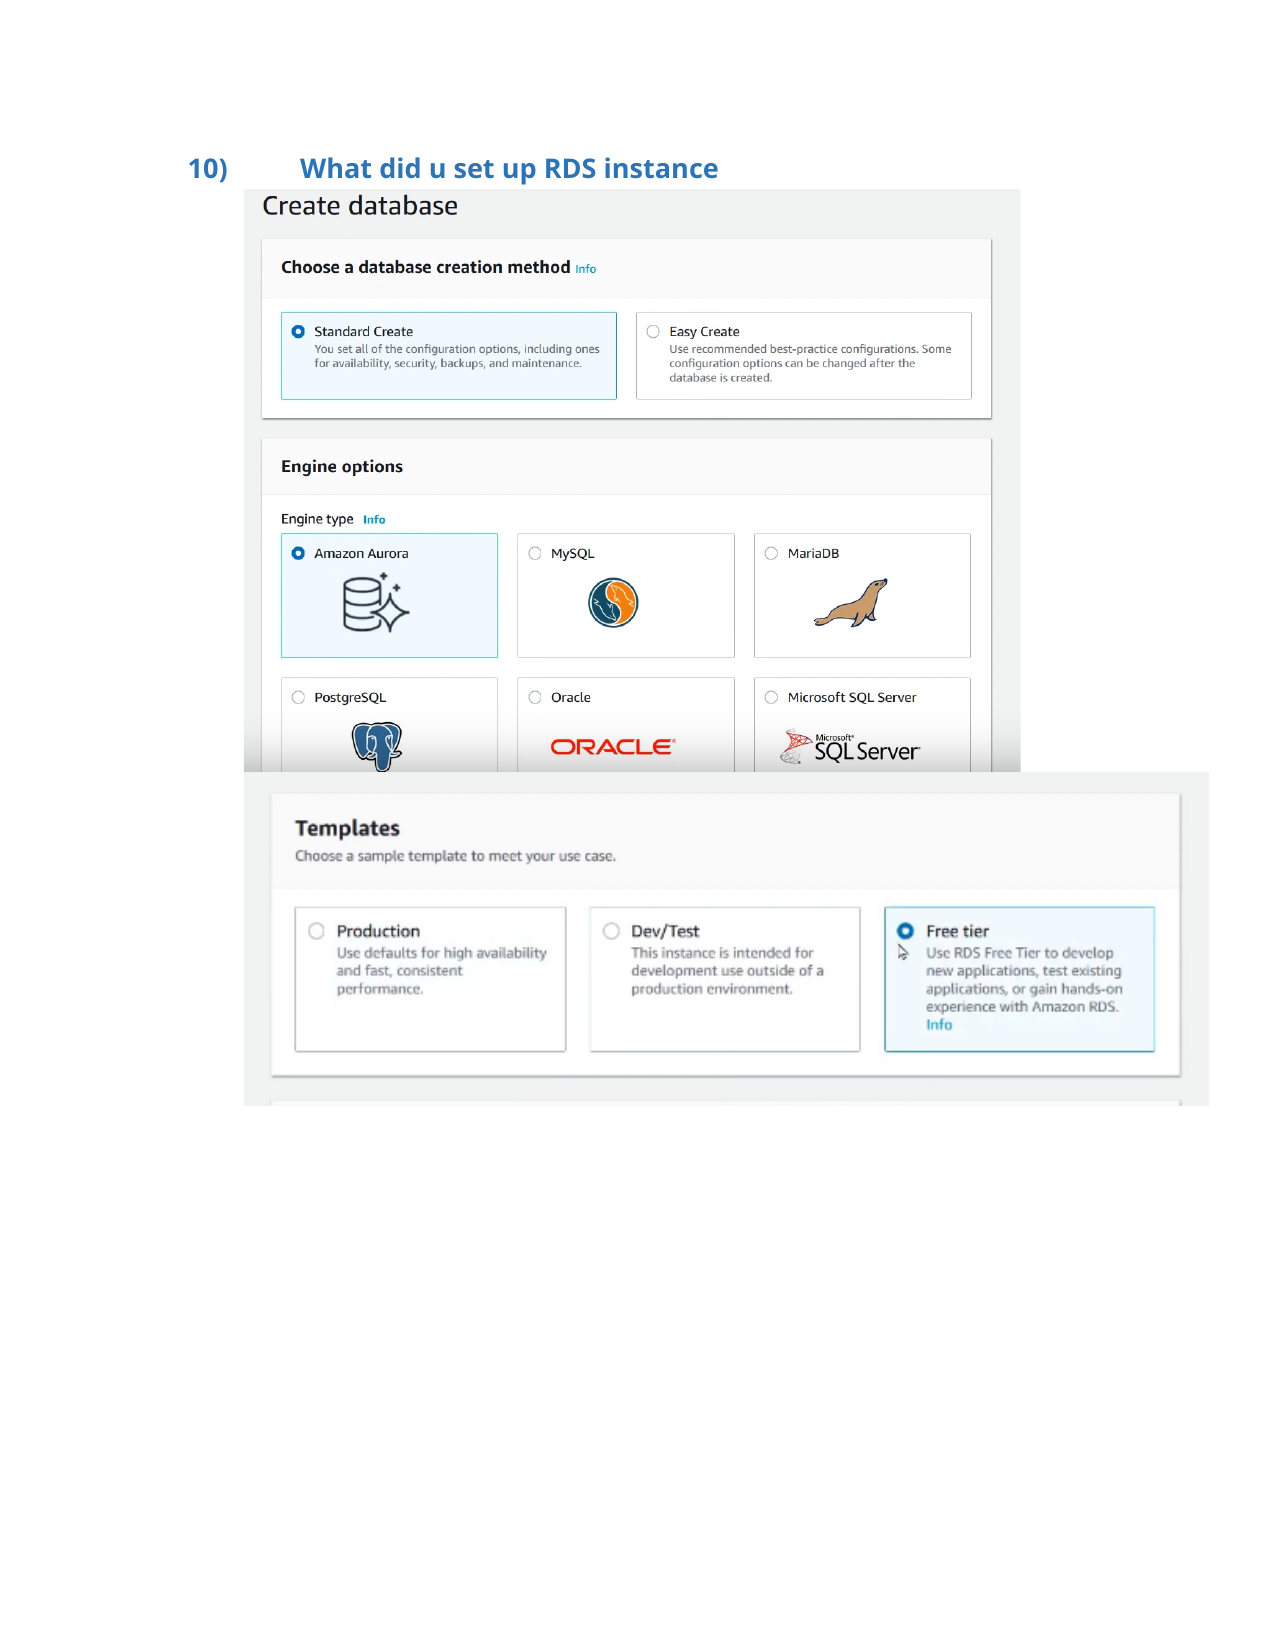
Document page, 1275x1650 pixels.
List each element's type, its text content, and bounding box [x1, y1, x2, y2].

picture [243, 189, 1210, 1106]
subtitle What did u set up RDS instance [187, 150, 1125, 187]
